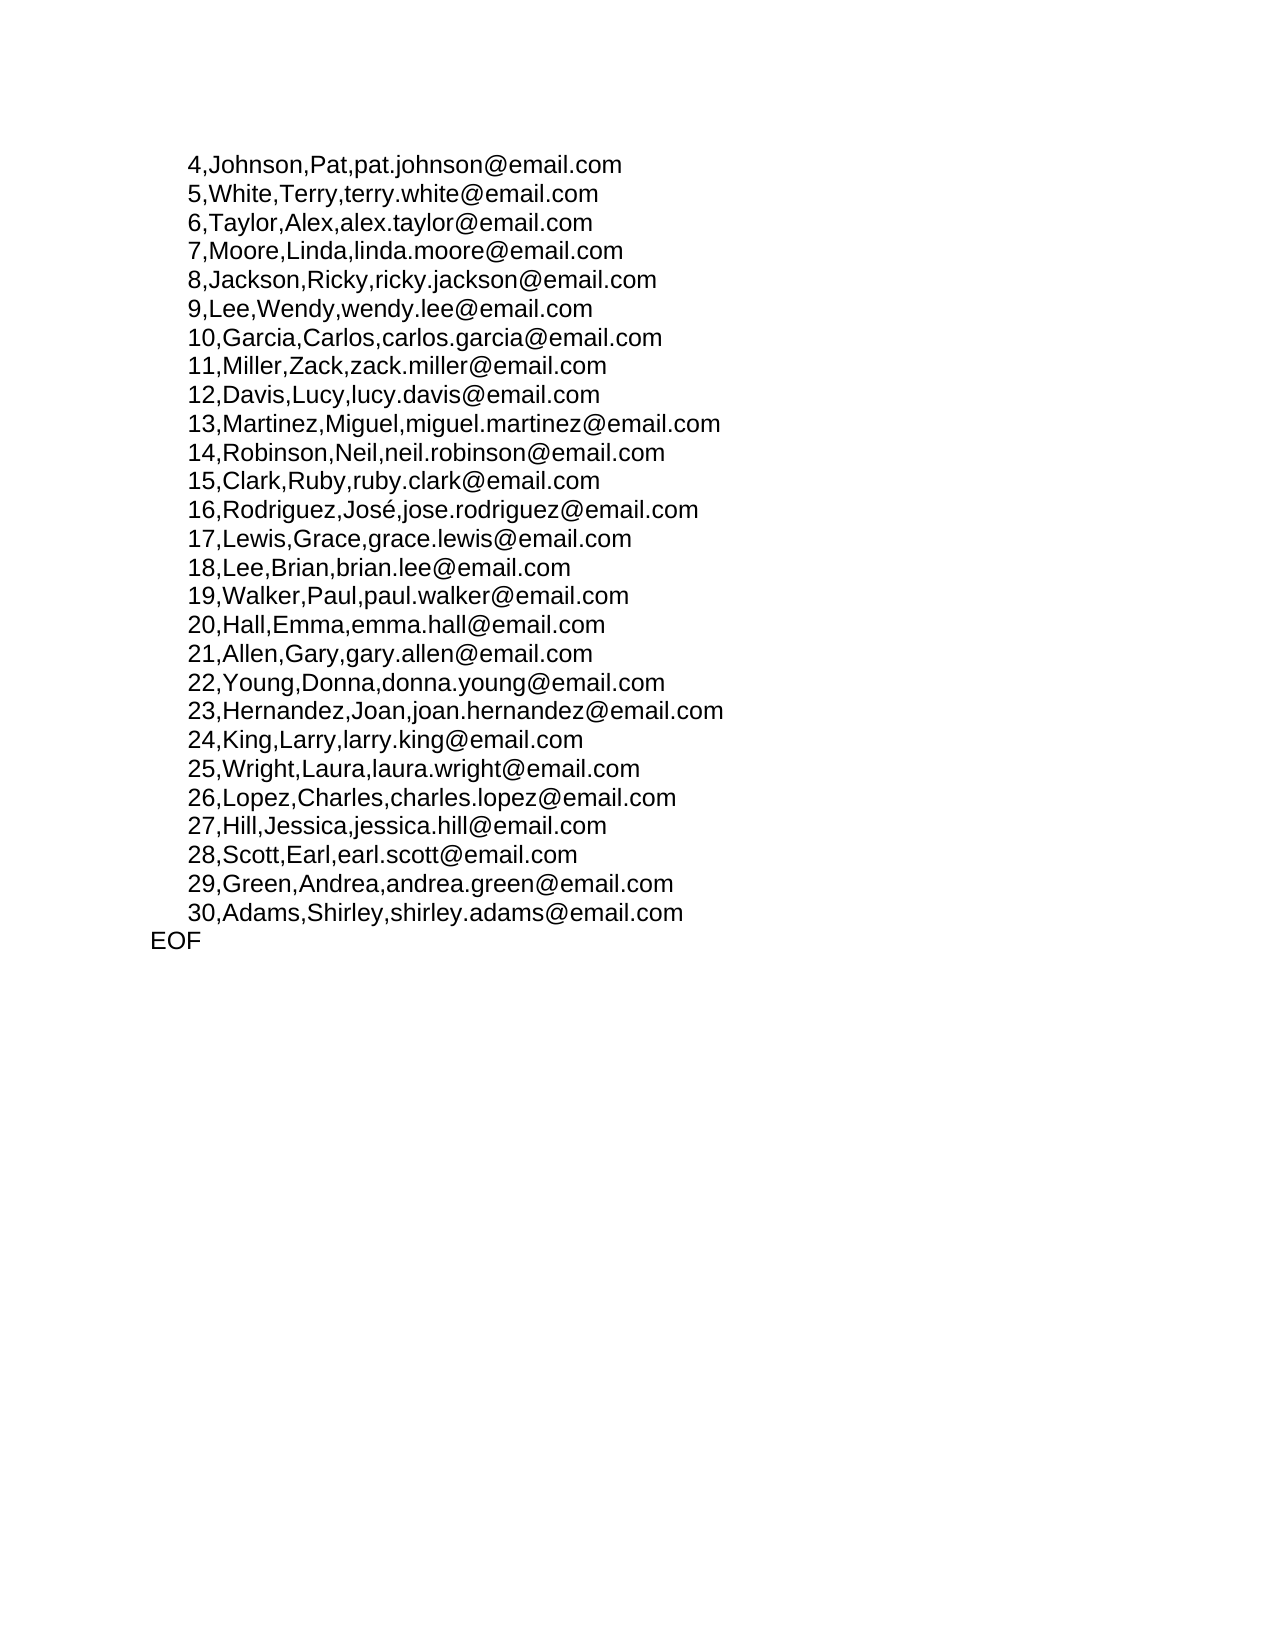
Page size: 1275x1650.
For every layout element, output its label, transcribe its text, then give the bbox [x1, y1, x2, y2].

text 24,King,Larry,larry.king@email.com [187, 725, 1125, 754]
text 30,Adams,Shirley,shirley.adams@email.com [187, 897, 1125, 926]
text 12,Davis,Lucy,lucy.davis@email.com [187, 380, 1125, 409]
text 20,Hall,Emma,emma.hall@email.com [187, 610, 1125, 639]
text 28,Scott,Earl,earl.scott@email.com [187, 840, 1125, 869]
text 16,Rodriguez,José,jose.rodriguez@email.com [187, 495, 1125, 524]
text 18,Lee,Brian,brian.lee@email.com [187, 552, 1125, 581]
text 26,Lopez,Charles,charles.lopez@email.com [187, 782, 1125, 811]
text 25,Wright,Laura,laura.wright@email.com [187, 754, 1125, 782]
text 17,Lewis,Grace,grace.lewis@email.com [187, 524, 1125, 552]
text 15,Clark,Ruby,ruby.clark@email.com [187, 466, 1125, 495]
text 21,Allen,Gary,gary.allen@email.com [187, 639, 1125, 667]
text EOF [150, 926, 1125, 955]
text 27,Hill,Jessica,jessica.hill@email.com [187, 811, 1125, 840]
text 23,Hernandez,Joan,joan.hernandez@email.com [187, 696, 1125, 725]
text 11,Miller,Zack,zack.miller@email.com [187, 351, 1125, 380]
text 22,Young,Donna,donna.young@email.com [187, 667, 1125, 696]
text 10,Garcia,Carlos,carlos.garcia@email.com [187, 322, 1125, 351]
text 5,White,Terry,terry.white@email.com [187, 179, 1125, 207]
text 13,Martinez,Miguel,miguel.martinez@email.com [187, 409, 1125, 437]
text 9,Lee,Wendy,wendy.lee@email.com [187, 294, 1125, 322]
text 14,Robinson,Neil,neil.robinson@email.com [187, 437, 1125, 466]
text 29,Green,Andrea,andrea.green@email.com [187, 869, 1125, 897]
text 6,Taylor,Alex,alex.taylor@email.com [187, 207, 1125, 236]
text 4,Johnson,Pat,pat.johnson@email.com [187, 150, 1125, 179]
text 7,Moore,Linda,linda.moore@email.com [187, 236, 1125, 265]
text 19,Walker,Paul,paul.walker@email.com [187, 581, 1125, 610]
text 8,Jackson,Ricky,ricky.jackson@email.com [187, 265, 1125, 294]
